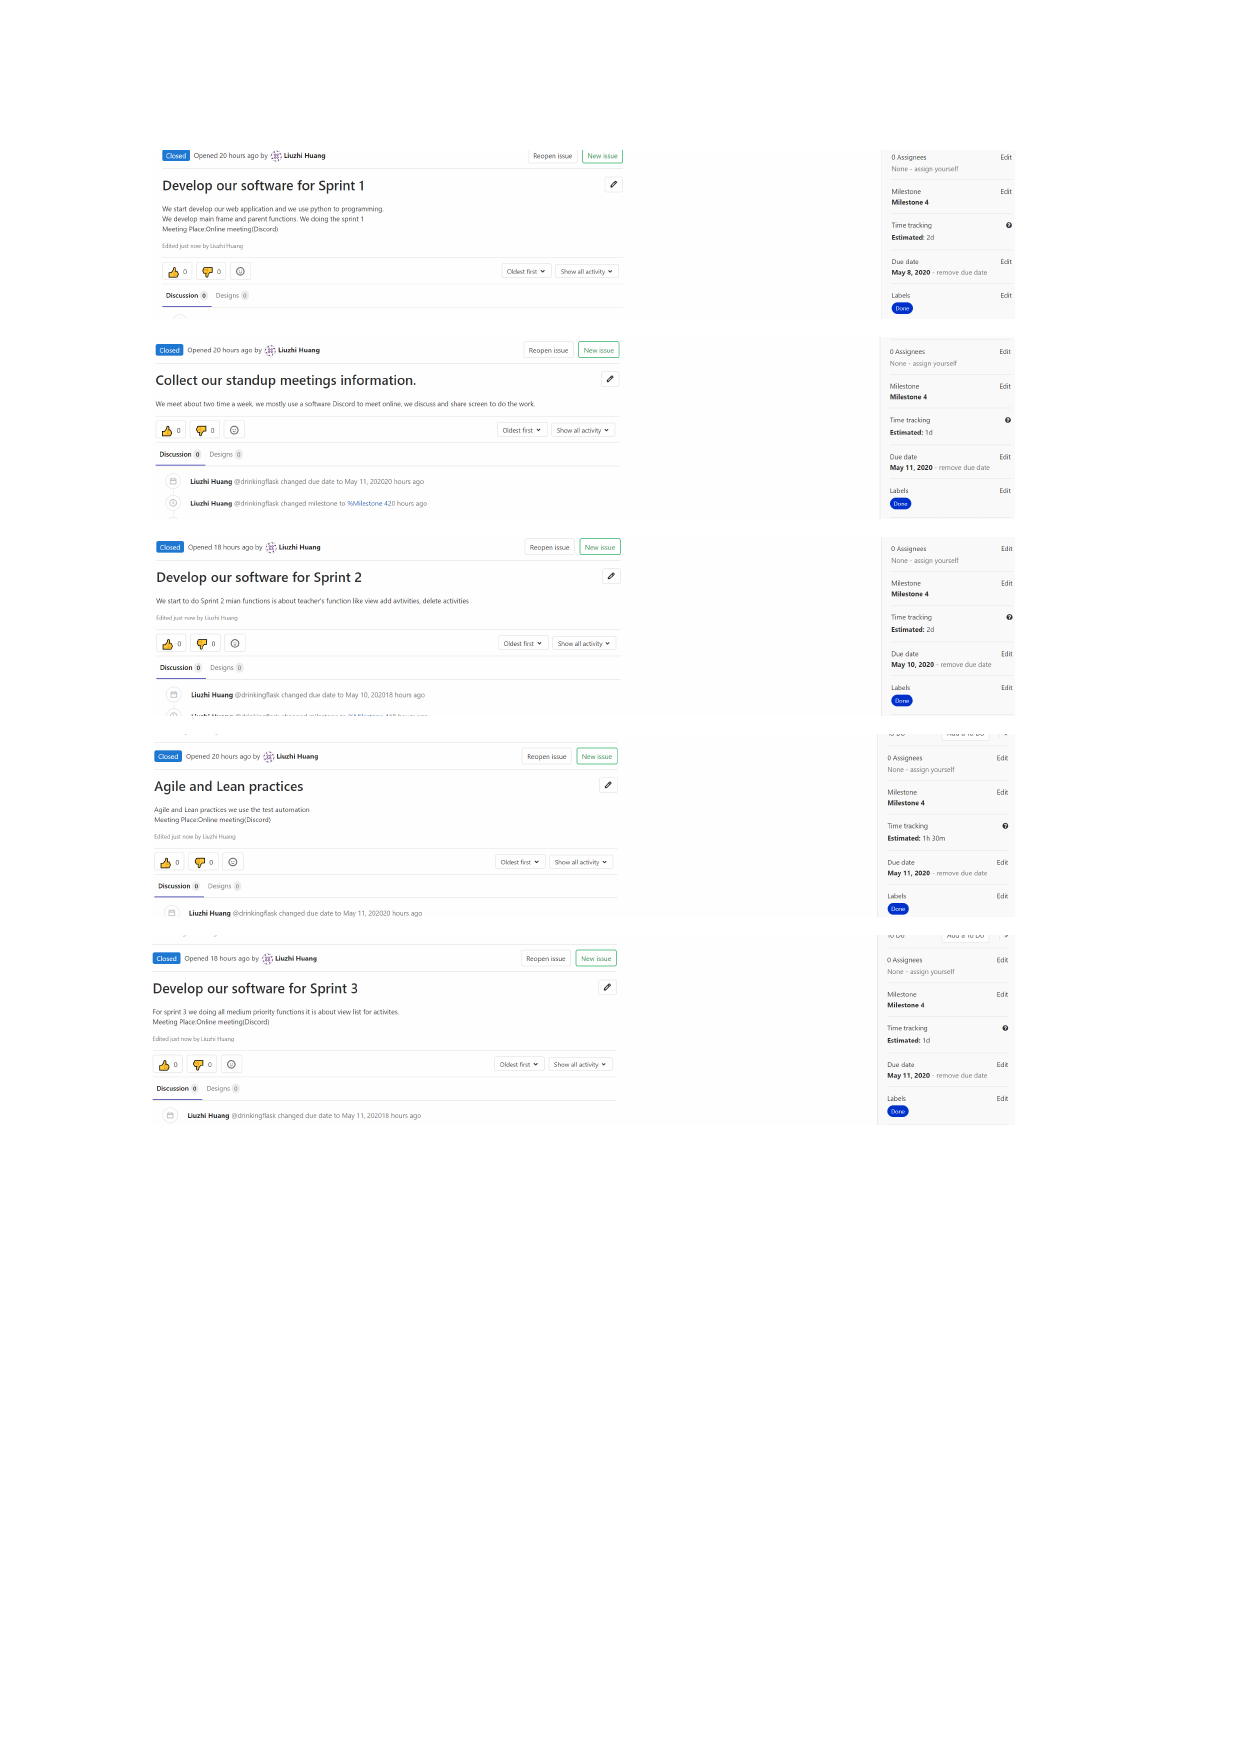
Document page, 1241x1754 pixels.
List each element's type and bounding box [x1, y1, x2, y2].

picture [150, 935, 1016, 1125]
picture [150, 734, 1016, 917]
picture [150, 337, 1016, 519]
picture [150, 537, 1016, 716]
picture [150, 150, 1016, 319]
